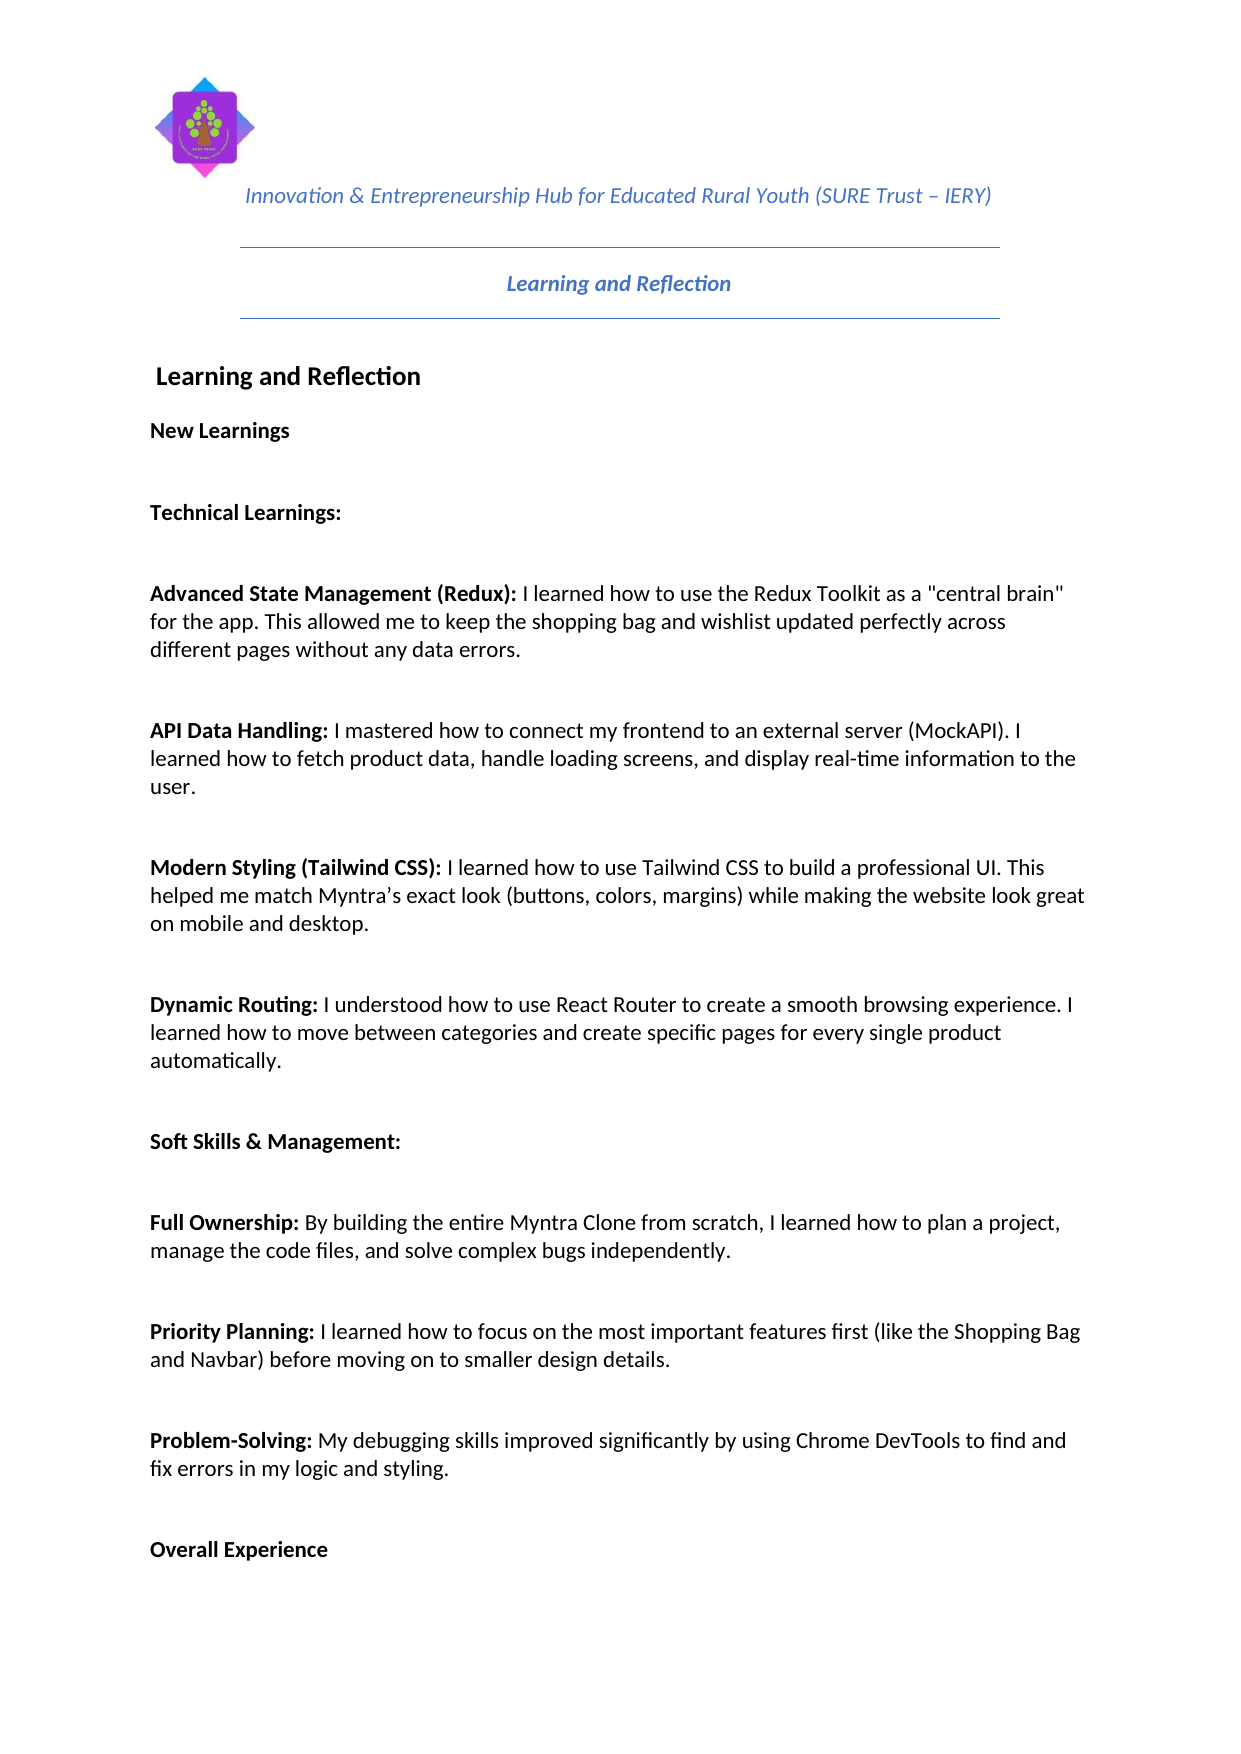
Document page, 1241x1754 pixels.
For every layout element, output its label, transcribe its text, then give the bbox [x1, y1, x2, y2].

subtitle Learning and Reflection [150, 359, 1090, 392]
text Technical Learnings: [150, 498, 1090, 554]
text Priority Planning: I learned how to focus on the most important features first (like the Shopping Bag and Navbar) before moving on to smaller design details. [150, 1317, 1090, 1401]
text Advanced State Management (Redux): I learned how to use the Redux Toolkit as a "central brain" for the app. This allowed me to keep the shopping bag and wishlist updated perfectly across different pages without any data errors. [150, 579, 1090, 691]
text Dynamic Routing: I understood how to use React Router to create a smooth browsing experience. I learned how to move between categories and create specific pages for every single product automatically. [150, 990, 1090, 1102]
text Modern Styling (Tailwind CSS): I learned how to use Tailwind CSS to build a professional UI. This helped me match Myntra’s exact look (buttons, colors, margins) while making the website look great on mobile and desktop. [150, 853, 1090, 965]
picture [150, 73, 258, 182]
text Problem-Solving: My debugging skills improved significantly by using Chrome DevTools to find and fix errors in my logic and styling. [150, 1426, 1090, 1510]
text Soft Skills & Management: [150, 1127, 1090, 1183]
text Full Ownership: By building the entire Myntra Clone from scratch, I learned how to plan a project, manage the code files, and solve complex bugs independently. [150, 1208, 1090, 1292]
text New Learnings [150, 417, 1090, 473]
text API Data Handling: I mastered how to connect my frontend to an external server (MockAPI). I learned how to fetch product data, handle loading screens, and display real-time information to the user. [150, 716, 1090, 828]
text Overall Experience [150, 1535, 1090, 1591]
text Learning and Reflection [240, 248, 1000, 318]
